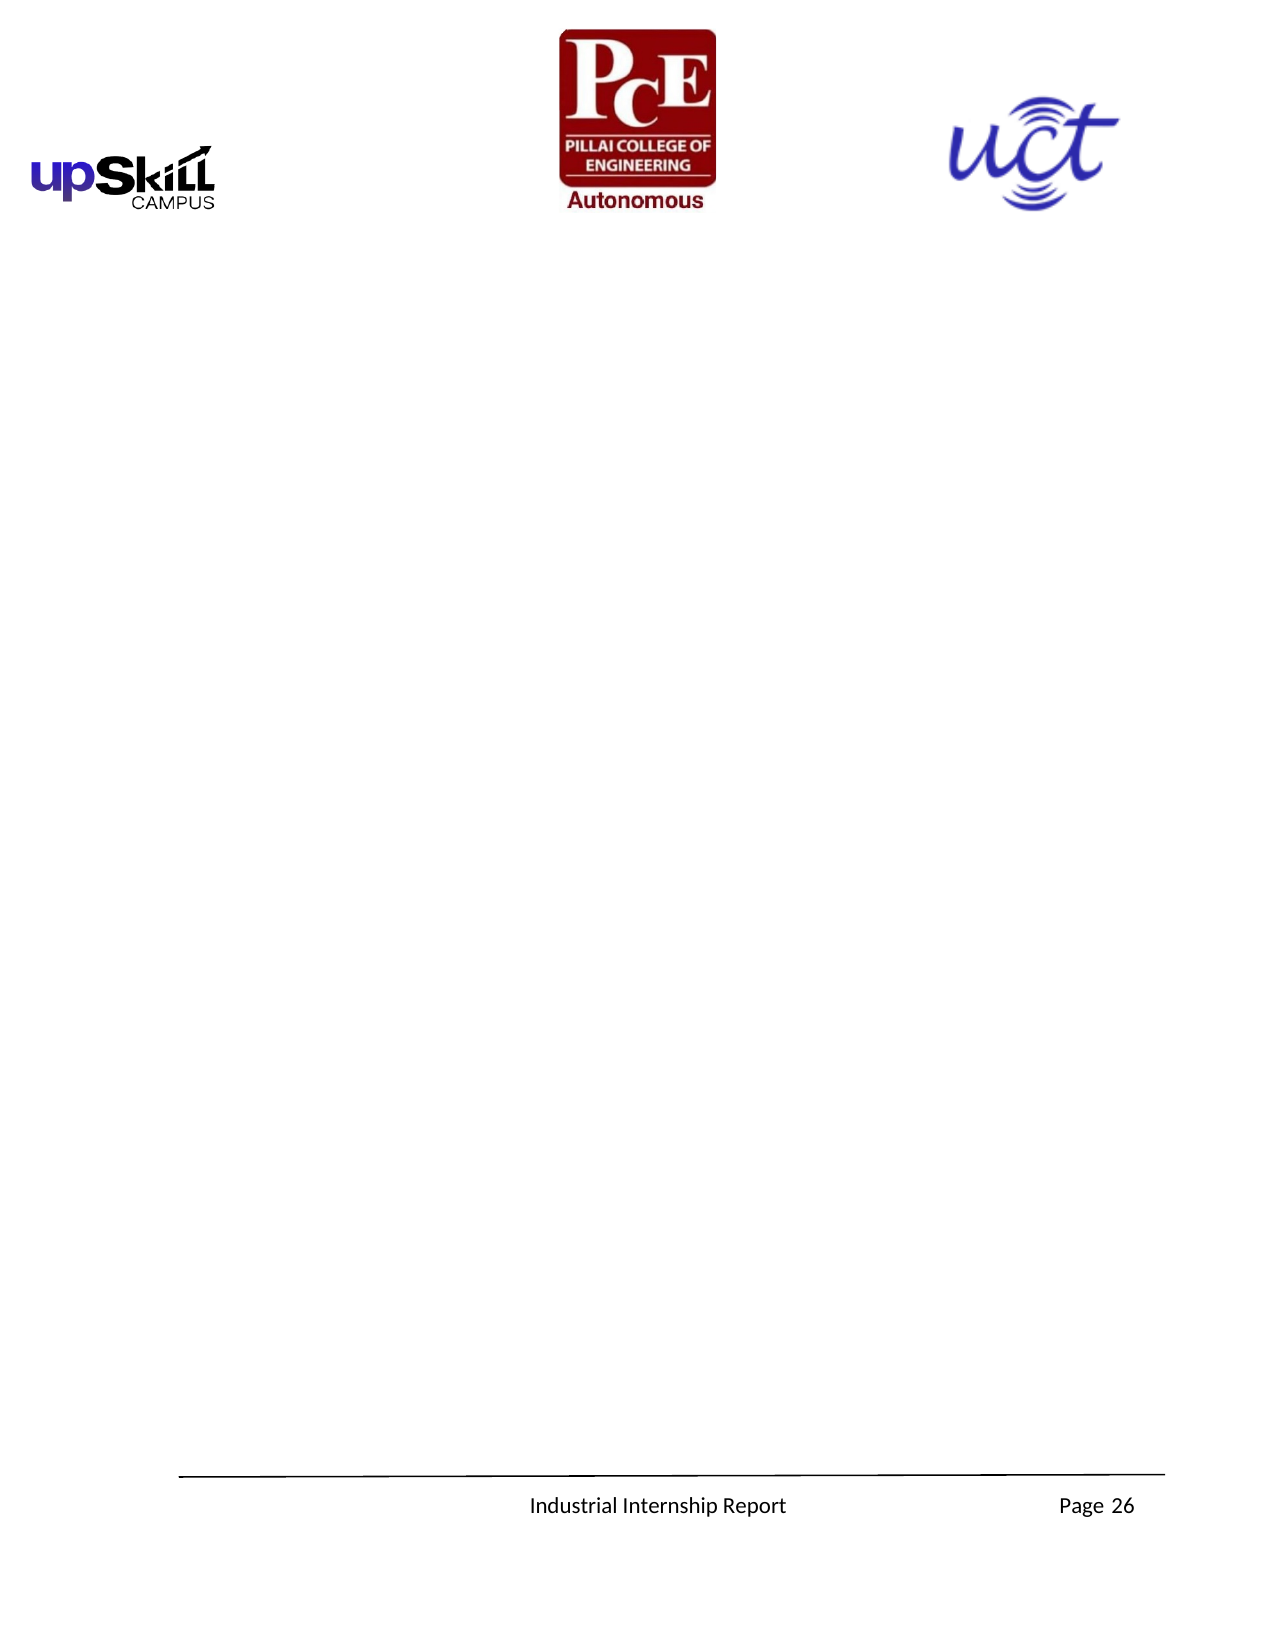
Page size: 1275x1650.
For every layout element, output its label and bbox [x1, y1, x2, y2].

picture [0, 133, 246, 213]
picture [558, 28, 717, 213]
picture [946, 87, 1125, 213]
